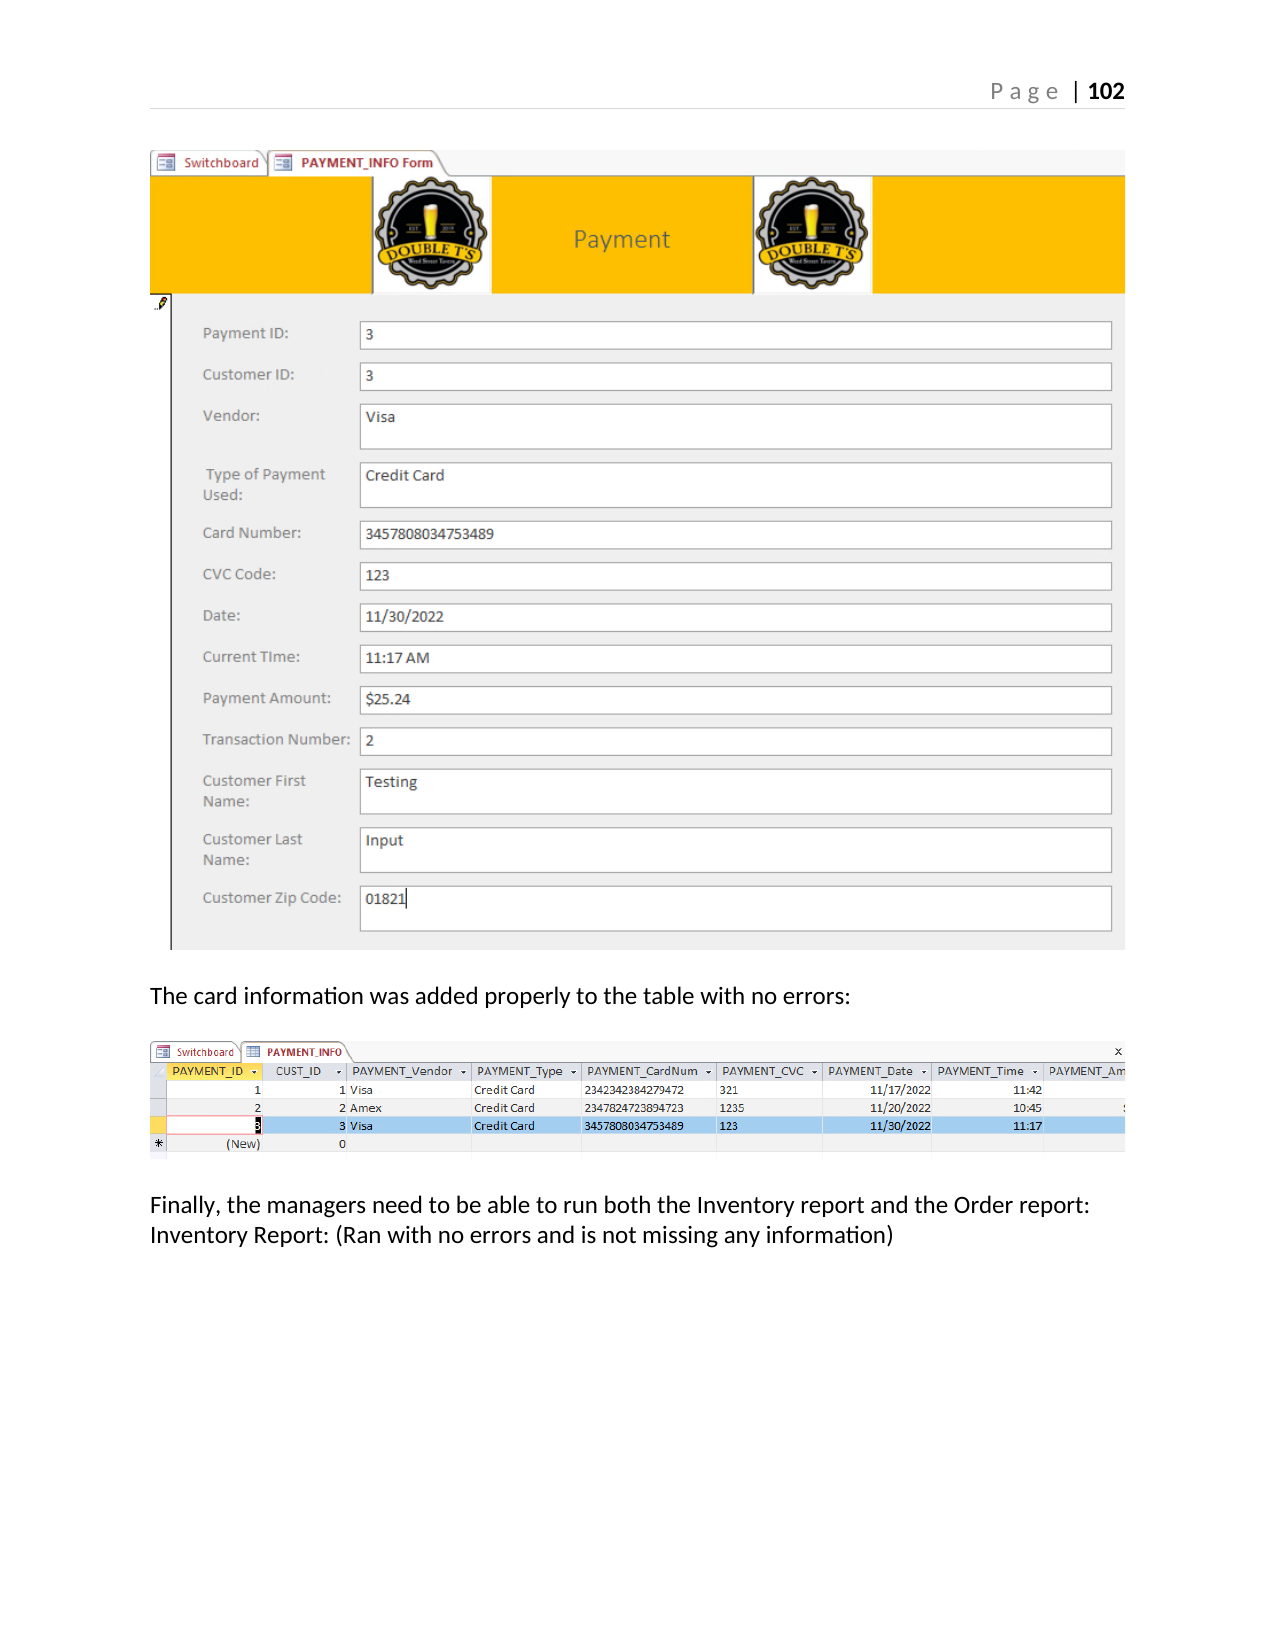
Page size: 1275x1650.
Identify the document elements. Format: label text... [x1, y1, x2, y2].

text Finally, the managers need to be able to run both the Inventory report and the Order report: [150, 1189, 1125, 1219]
text The card information was added properly to the table with no errors: [150, 980, 1125, 1011]
text Inventory Report: (Ran with no errors and is not missing any information) [150, 1219, 1125, 1250]
picture [150, 150, 1125, 950]
picture [150, 1041, 1125, 1159]
